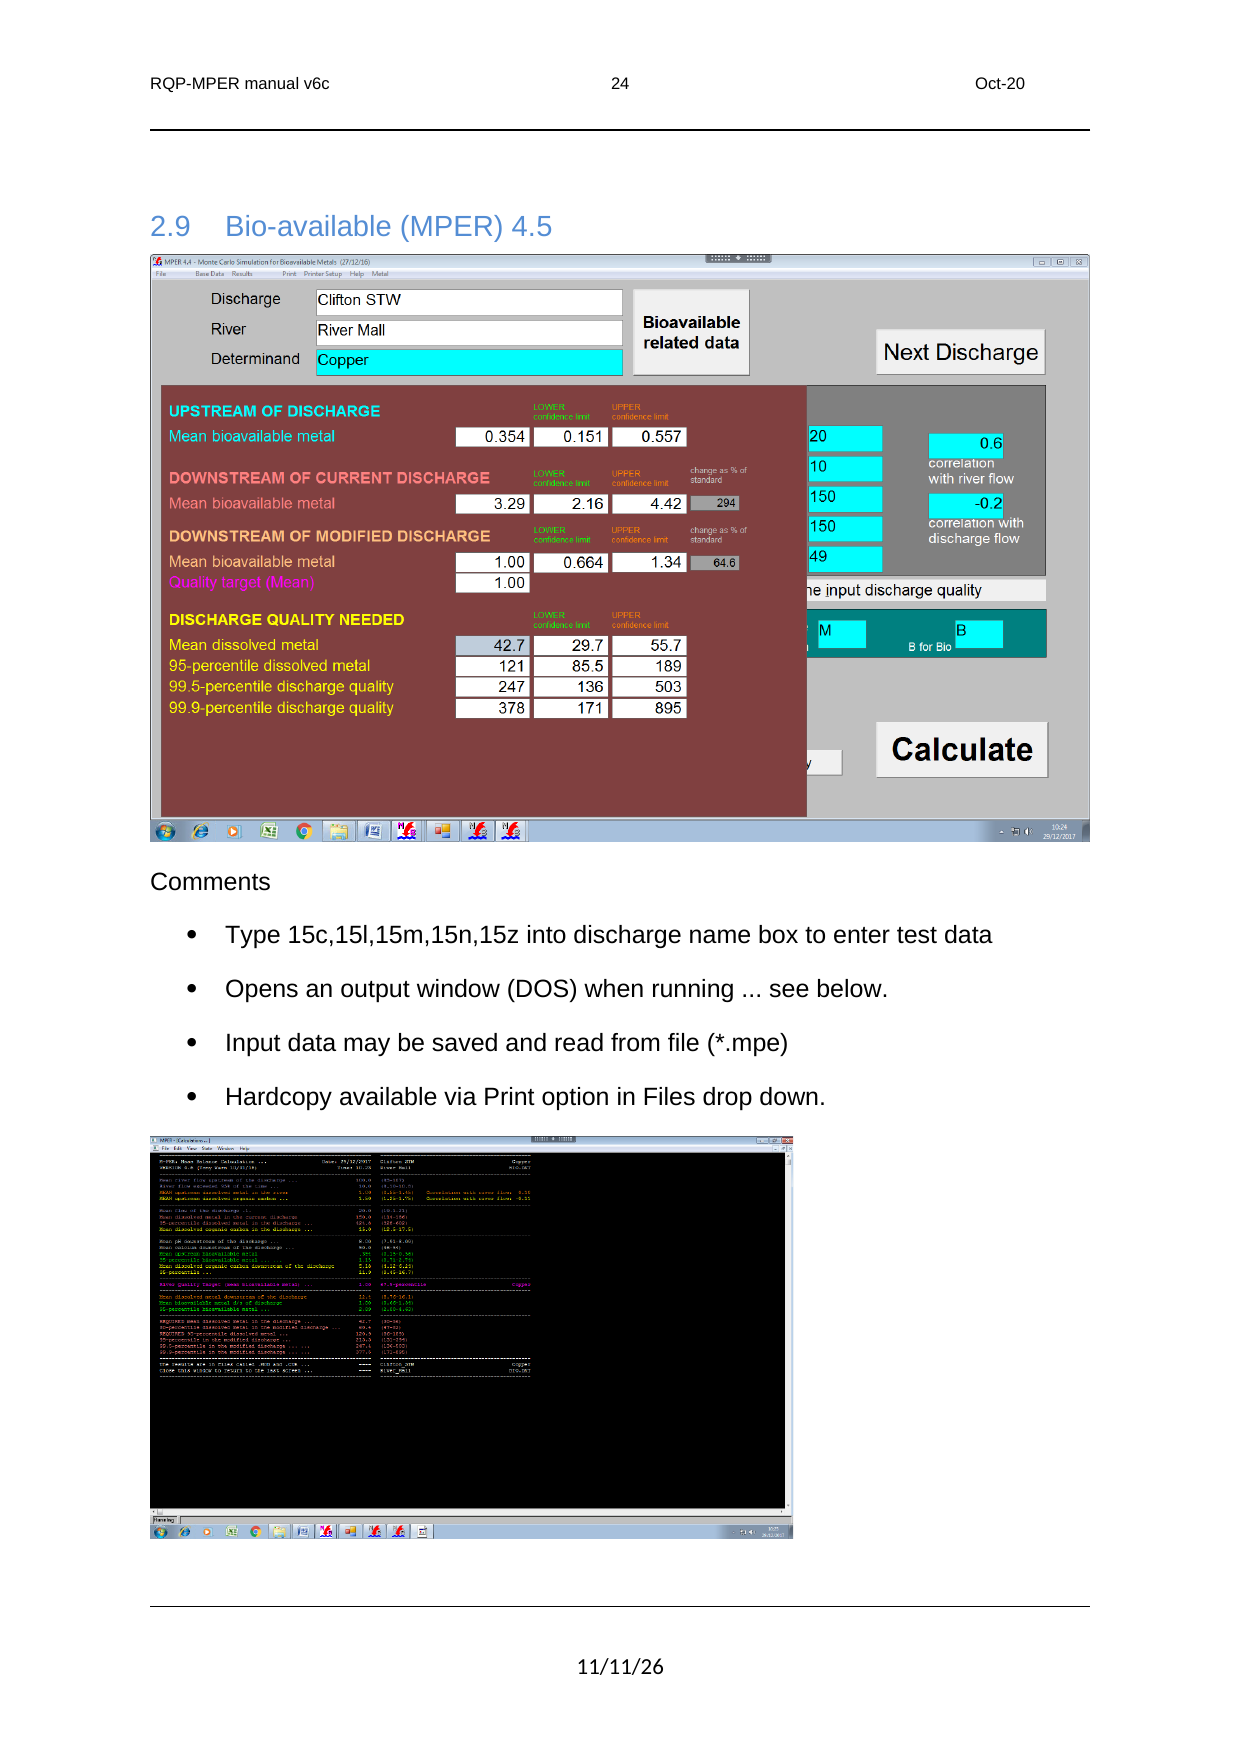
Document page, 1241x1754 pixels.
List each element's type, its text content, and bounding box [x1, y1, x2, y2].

text Comments [150, 866, 1090, 895]
picture [150, 254, 1090, 842]
picture [150, 1136, 794, 1539]
list Hardcopy available via Print option in Files drop down. [187, 1082, 1090, 1111]
list Type 15c,15l,15m,15n,15z into discharge name box to enter test data [187, 920, 1090, 949]
list Opens an output window (DOS) when running ... see below. [187, 974, 1090, 1003]
subtitle 2.9 Bio-available (MPER) 4.5 [150, 209, 1090, 243]
list Input data may be saved and read from file (*.mpe) [187, 1028, 1090, 1057]
